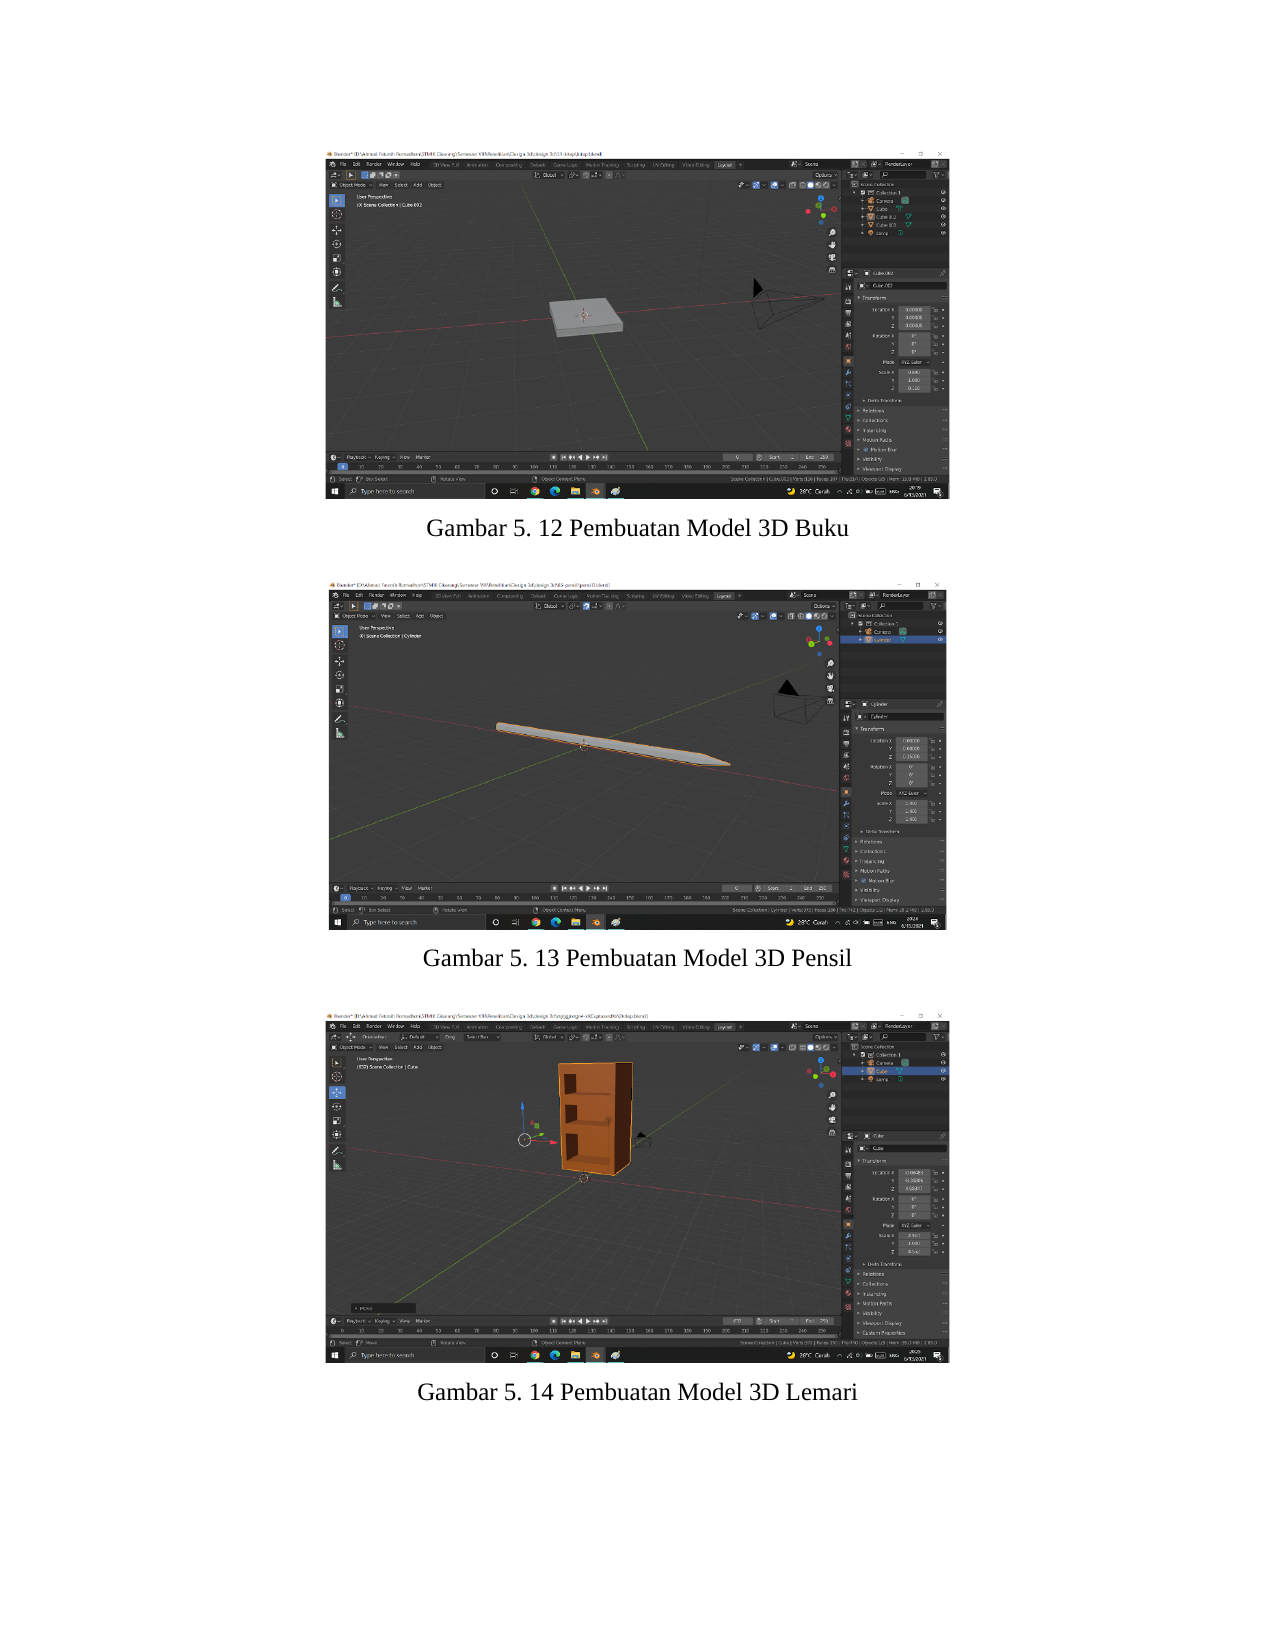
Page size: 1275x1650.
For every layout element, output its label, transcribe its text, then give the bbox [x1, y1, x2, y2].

text Gambar 5. 13 Pembuatan Model 3D Pensil [150, 943, 1125, 972]
picture [328, 580, 947, 930]
text Gambar 5. 12 Pembuatan Model 3D Buku [150, 513, 1125, 541]
picture [325, 150, 950, 499]
text Gambar 5. 14 Pembuatan Model 3D Lemari [150, 1377, 1125, 1406]
picture [325, 1011, 950, 1363]
